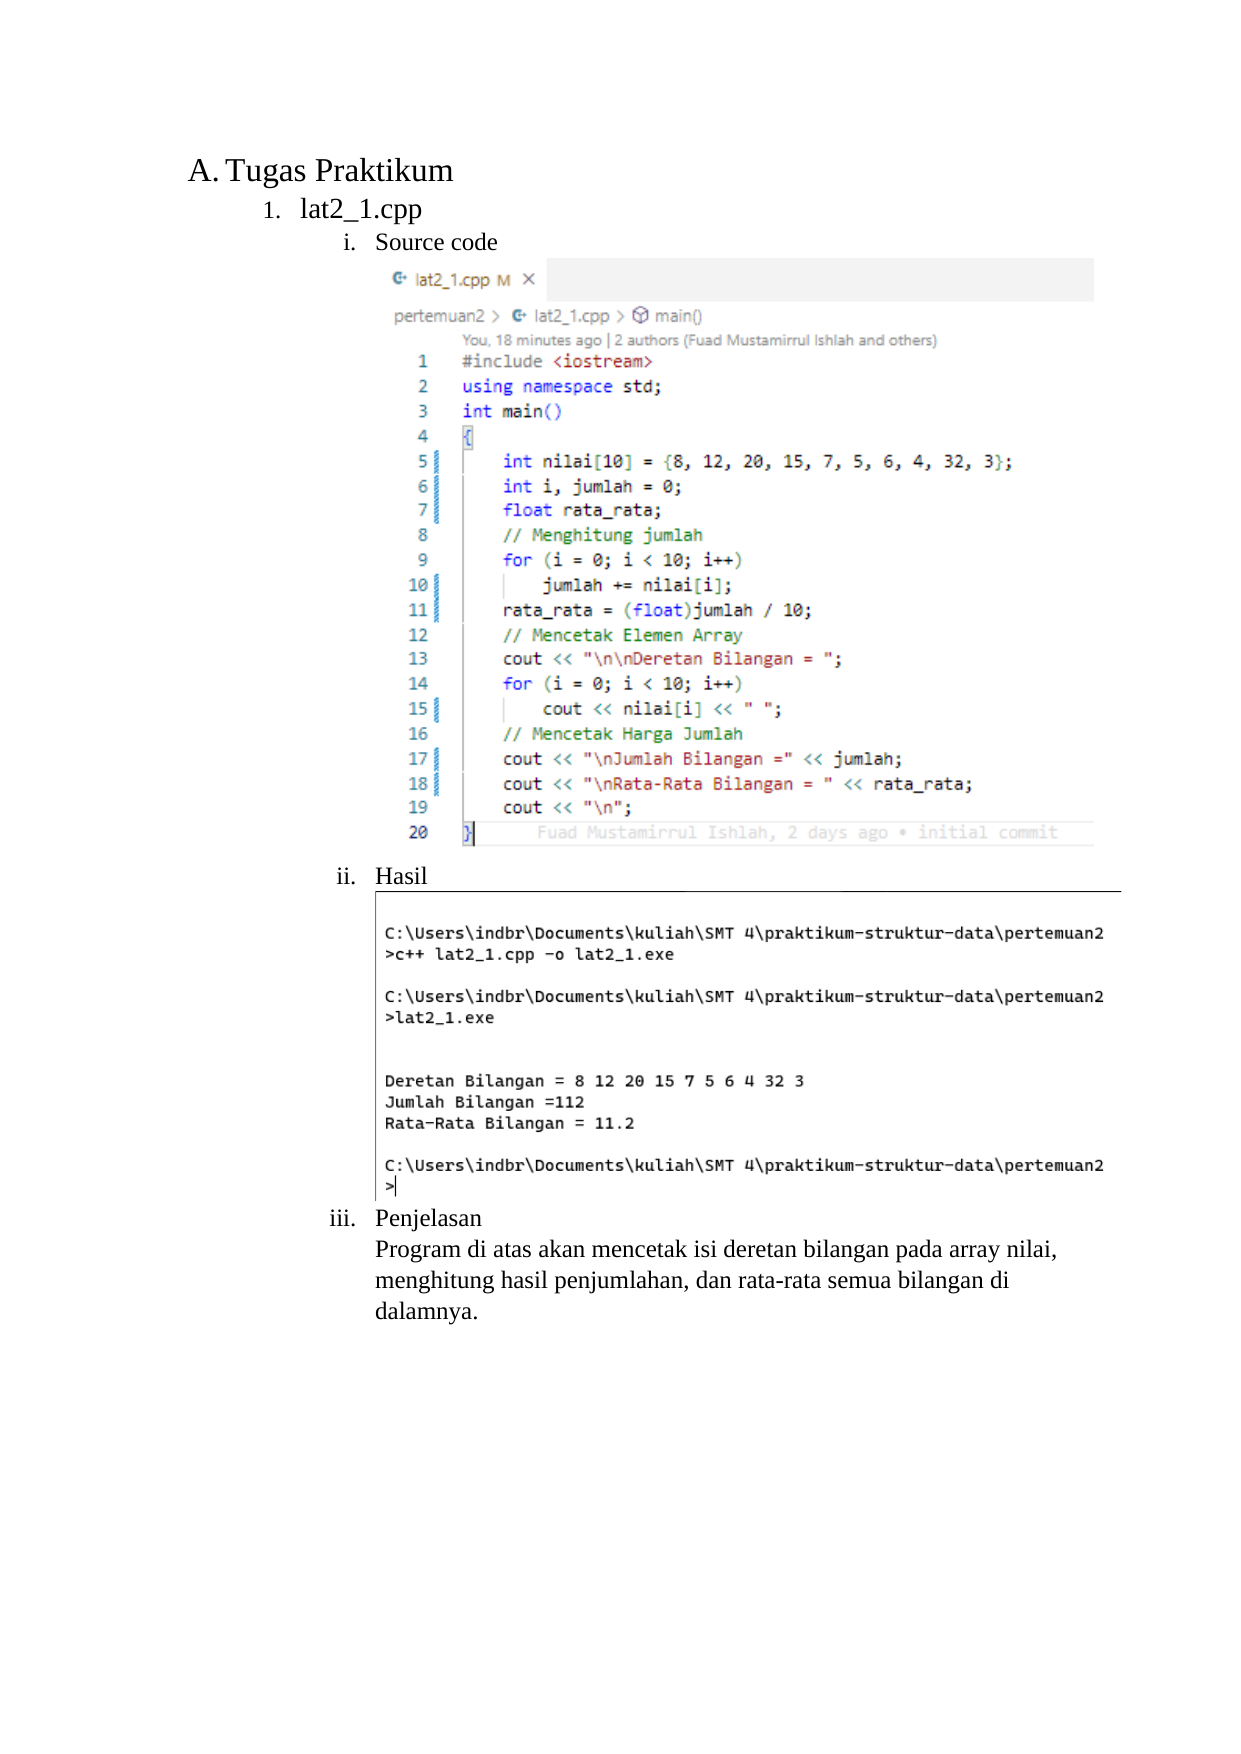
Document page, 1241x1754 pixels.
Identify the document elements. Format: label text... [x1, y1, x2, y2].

list lat2_1.cpp [262, 191, 1090, 225]
picture [375, 258, 1094, 859]
list Tugas Praktikum [187, 150, 1090, 188]
list Penjelasan Program di atas akan mencetak isi deretan bilangan pada array nilai, menghitung hasil penjumlahan, dan rata-rata semua bilangan di dalamnya. [356, 1203, 1090, 1573]
picture [375, 891, 1122, 1201]
